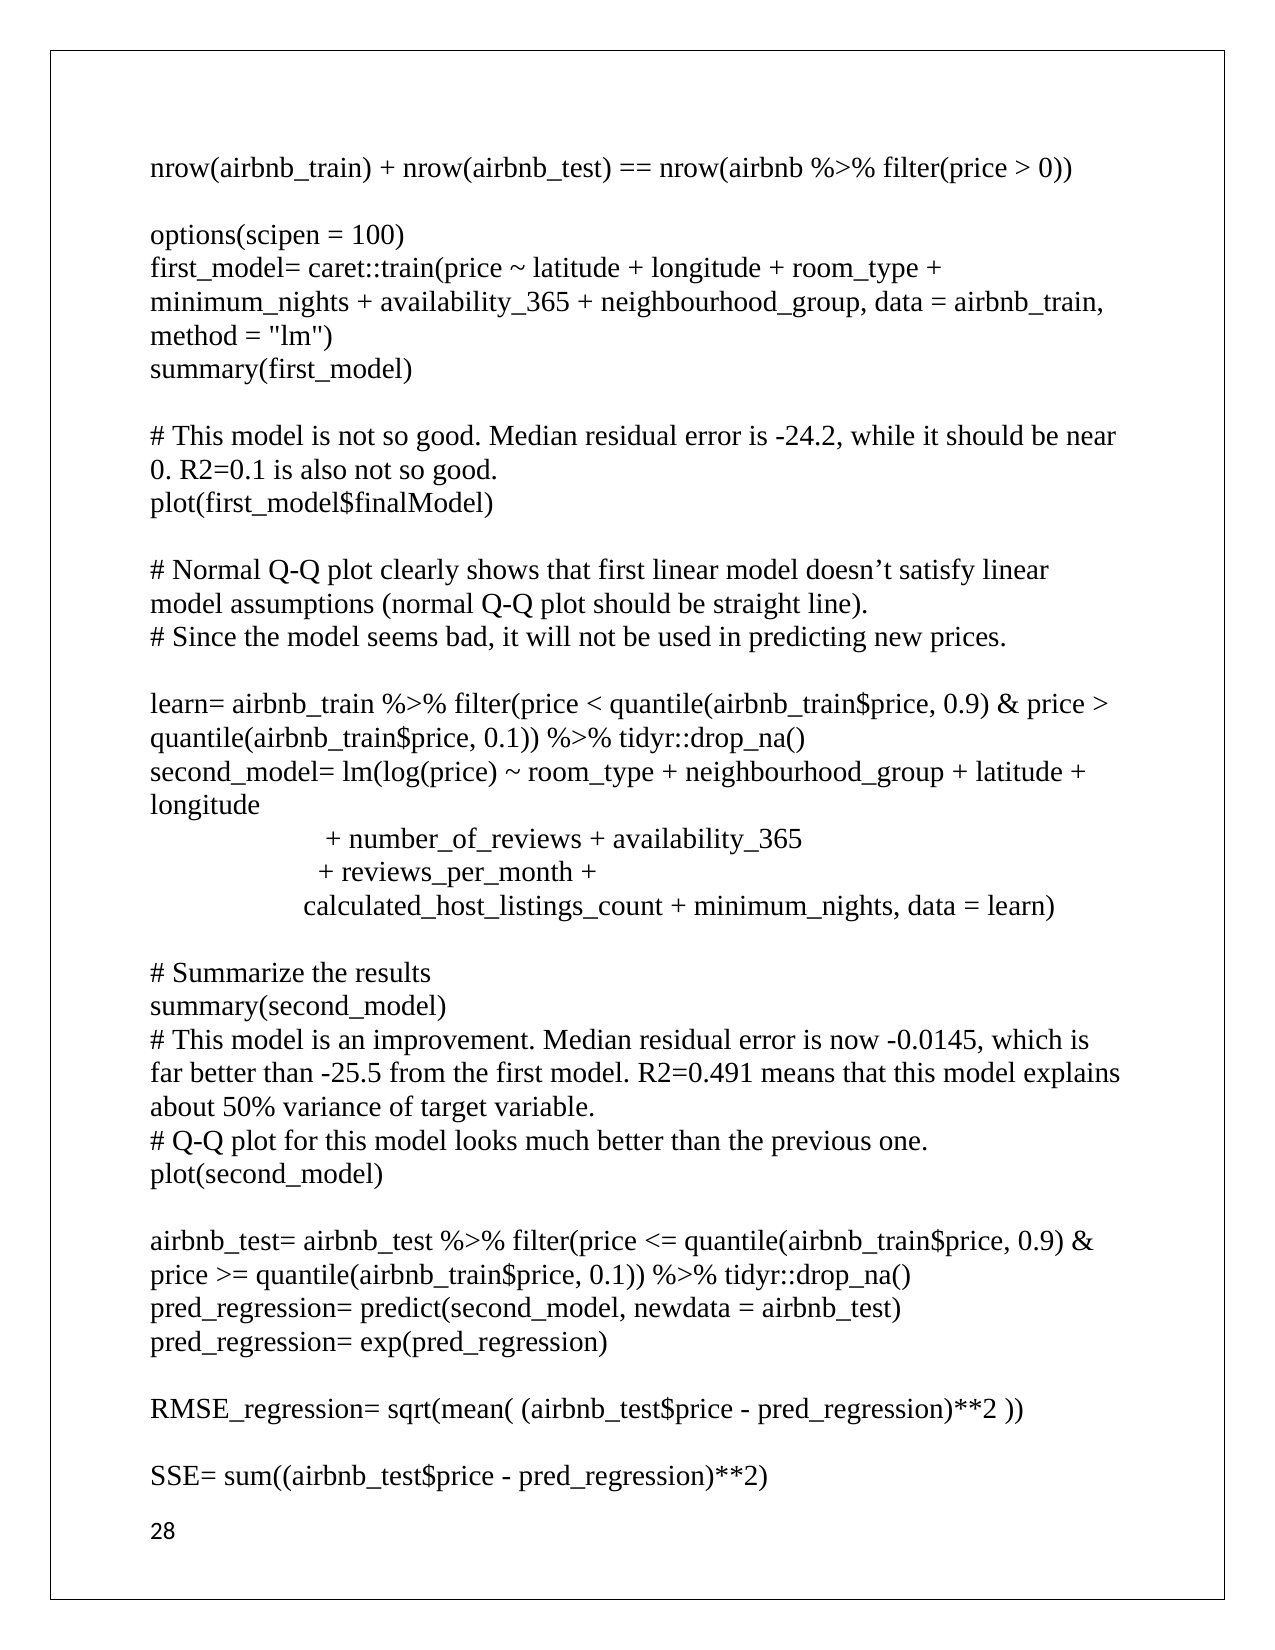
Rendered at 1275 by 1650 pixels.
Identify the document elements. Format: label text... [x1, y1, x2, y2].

text second_model= lm(log(price) ~ room_type + neighbourhood_group + latitude + longitude [150, 754, 1125, 821]
text nrow(airbnb_train) + nrow(airbnb_test) == nrow(airbnb %>% filter(price > 0)) [150, 150, 1125, 183]
text options(scipen = 100) [150, 217, 1125, 251]
text SSE= sum((airbnb_test$price - pred_regression)**2) [150, 1458, 1125, 1492]
text # This model is an improvement. Median residual error is now -0.0145, which is far better than -25.5 from the first model. R2=0.491 means that this model explains about 50% variance of target variable. [150, 1022, 1125, 1123]
text plot(first_model$finalModel) [150, 485, 1125, 519]
text summary(first_model) [150, 351, 1125, 385]
text summary(second_model) [150, 988, 1125, 1022]
text pred_regression= predict(second_model, newdata = airbnb_test) [150, 1290, 1125, 1324]
text # Q-Q plot for this model looks much better than the previous one. [150, 1123, 1125, 1156]
text # This model is not so good. Median residual error is -24.2, while it should be near 0. R2=0.1 is also not so good. [150, 418, 1125, 485]
text # Normal Q-Q plot clearly shows that first linear model doesn’t satisfy linear model assumptions (normal Q-Q plot should be straight line). [150, 552, 1125, 619]
text calculated_host_listings_count + minimum_nights, data = learn) [150, 888, 1125, 921]
text airbnb_test= airbnb_test %>% filter(price <= quantile(airbnb_train$price, 0.9) & price >= quantile(airbnb_train$price, 0.1)) %>% tidyr::drop_na() [150, 1223, 1125, 1290]
text first_model= caret::train(price ~ latitude + longitude + room_type + minimum_nights + availability_365 + neighbourhood_group, data = airbnb_train, method = "lm") [150, 251, 1125, 351]
text learn= airbnb_train %>% filter(price < quantile(airbnb_train$price, 0.9) & price > quantile(airbnb_train$price, 0.1)) %>% tidyr::drop_na() [150, 687, 1125, 754]
text plot(second_model) [150, 1156, 1125, 1190]
text RMSE_regression= sqrt(mean( (airbnb_test$price - pred_regression)**2 )) [150, 1391, 1125, 1424]
text # Summarize the results [150, 955, 1125, 988]
text # Since the model seems bad, it will not be used in predicting new prices. [150, 619, 1125, 653]
text + number_of_reviews + availability_365 [150, 821, 1125, 854]
text + reviews_per_month + [150, 854, 1125, 888]
text pred_regression= exp(pred_regression) [150, 1324, 1125, 1357]
